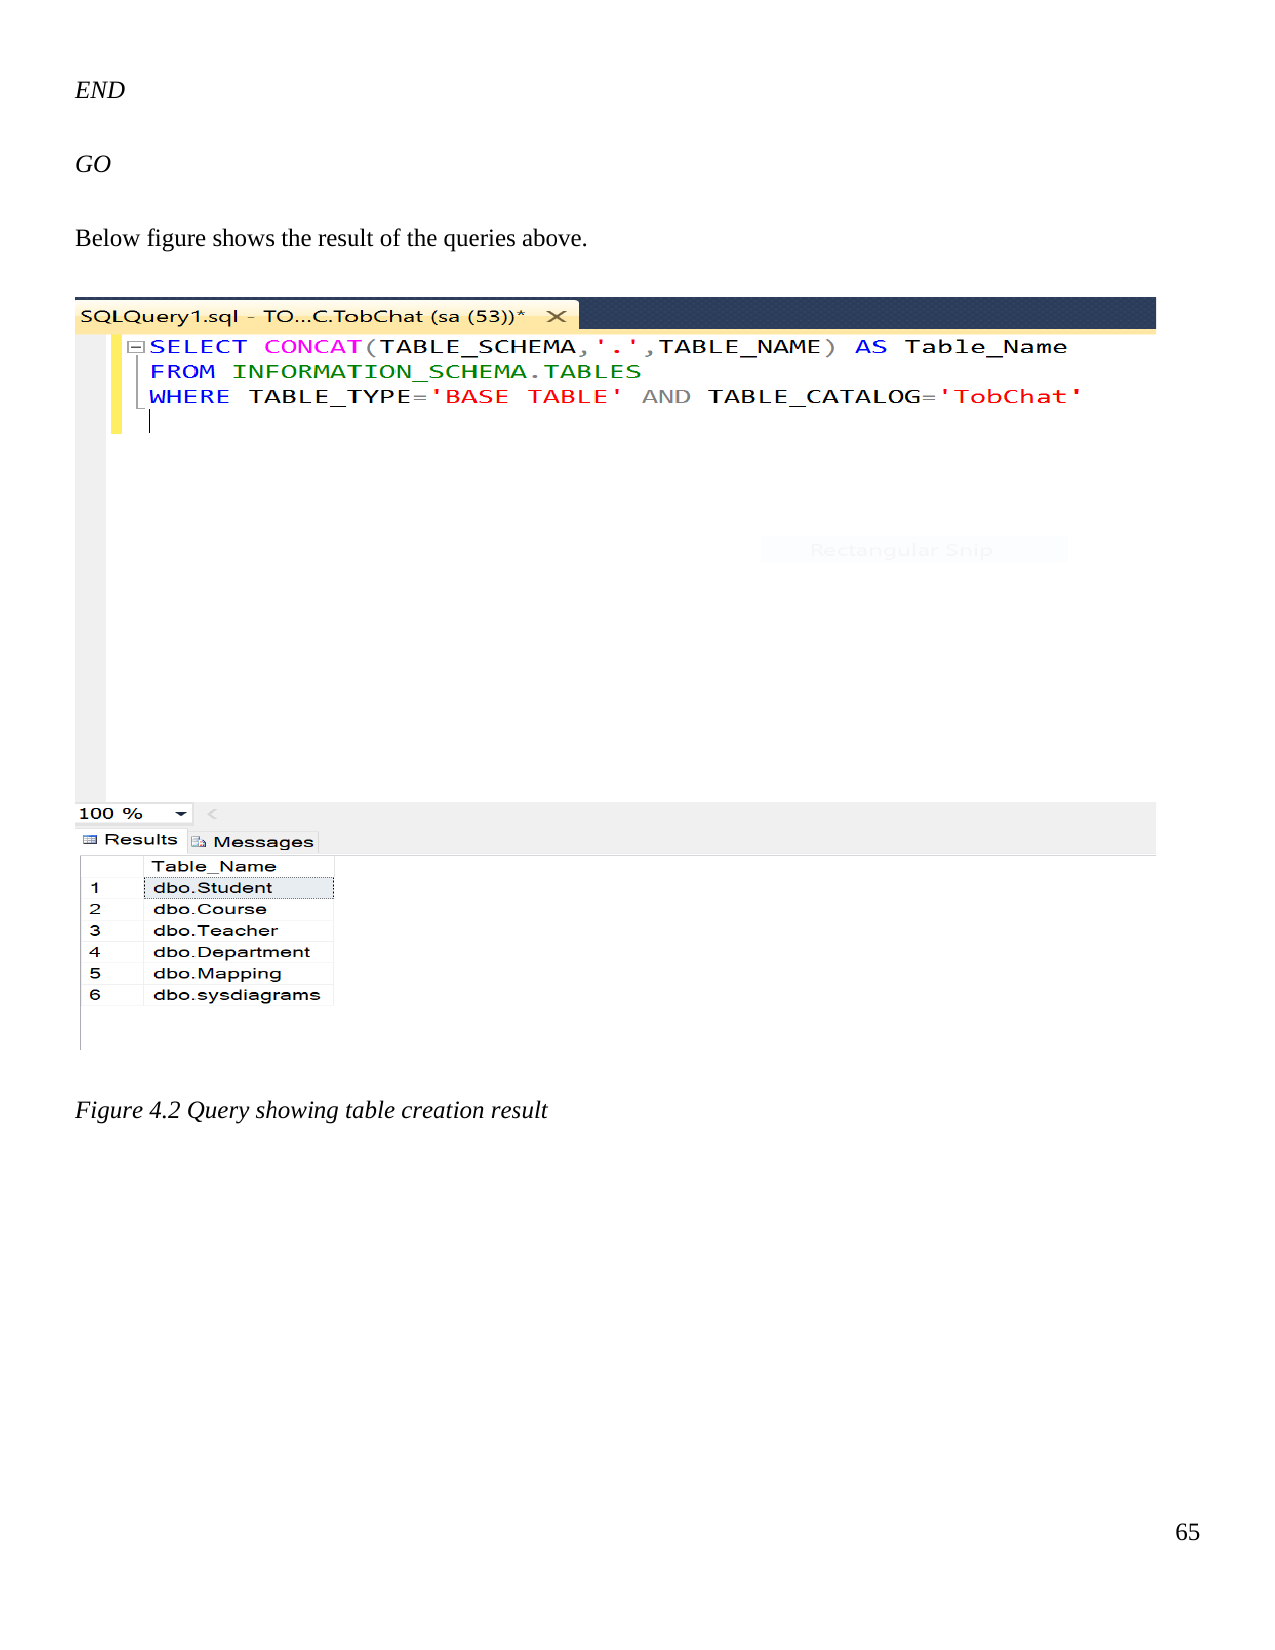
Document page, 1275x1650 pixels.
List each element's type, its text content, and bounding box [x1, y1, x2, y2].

text END [75, 75, 1200, 104]
picture [75, 297, 1157, 1050]
text Below figure shows the result of the queries above. [75, 223, 1200, 252]
text GO [75, 149, 1200, 178]
subtitle Figure 4.2 Query showing table creation result [75, 1095, 1200, 1123]
